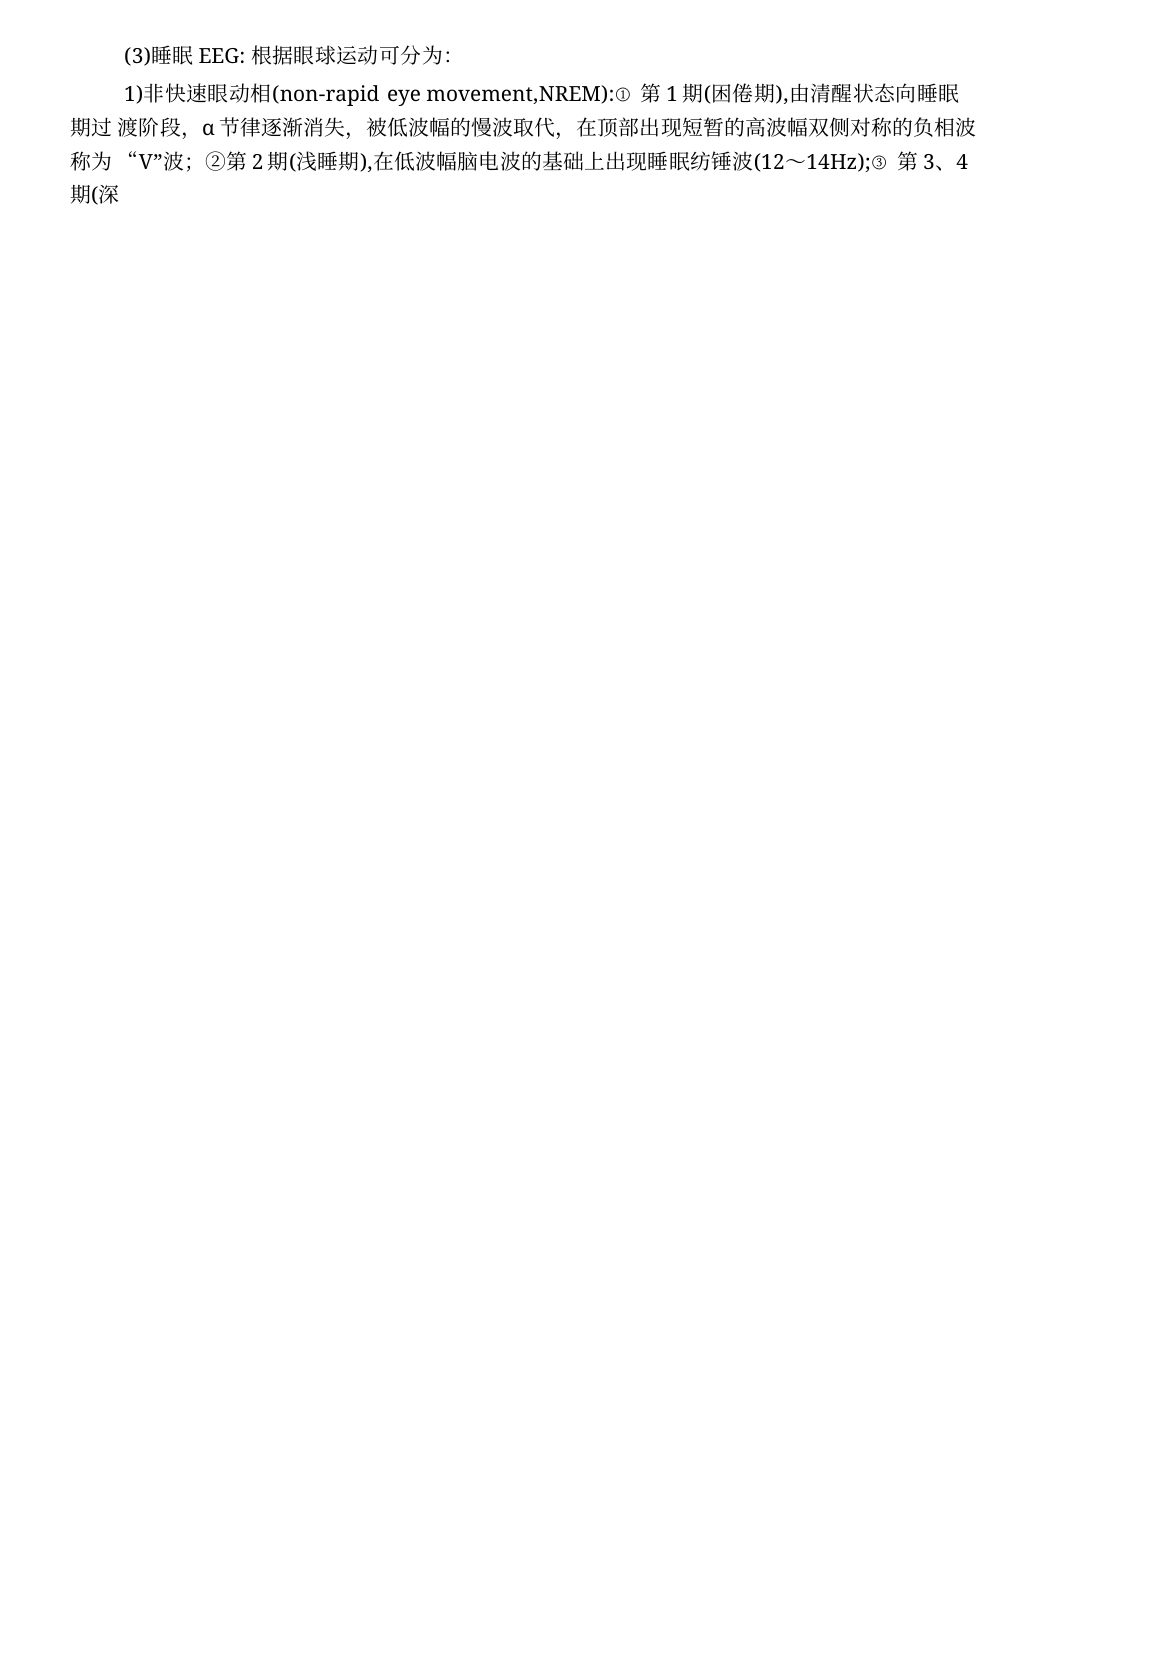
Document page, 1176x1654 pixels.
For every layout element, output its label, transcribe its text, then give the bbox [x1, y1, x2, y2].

text 1)非快速眼动相(non-rapid eye movement,NREM):①第1期(困倦期),由清醒状态向睡眠期过 渡阶段，α节律逐渐消失，被低波幅的慢波取代，在顶部出现短暂的高波幅双侧对称的负相波称为 “V”波；②第2期(浅睡期),在低波幅脑电波的基础上出现睡眠纺锤波(12～14Hz);③ 第3、4期(深 [70, 78, 977, 209]
text (3)睡眠EEG: 根据眼球运动可分为： [124, 42, 1095, 69]
